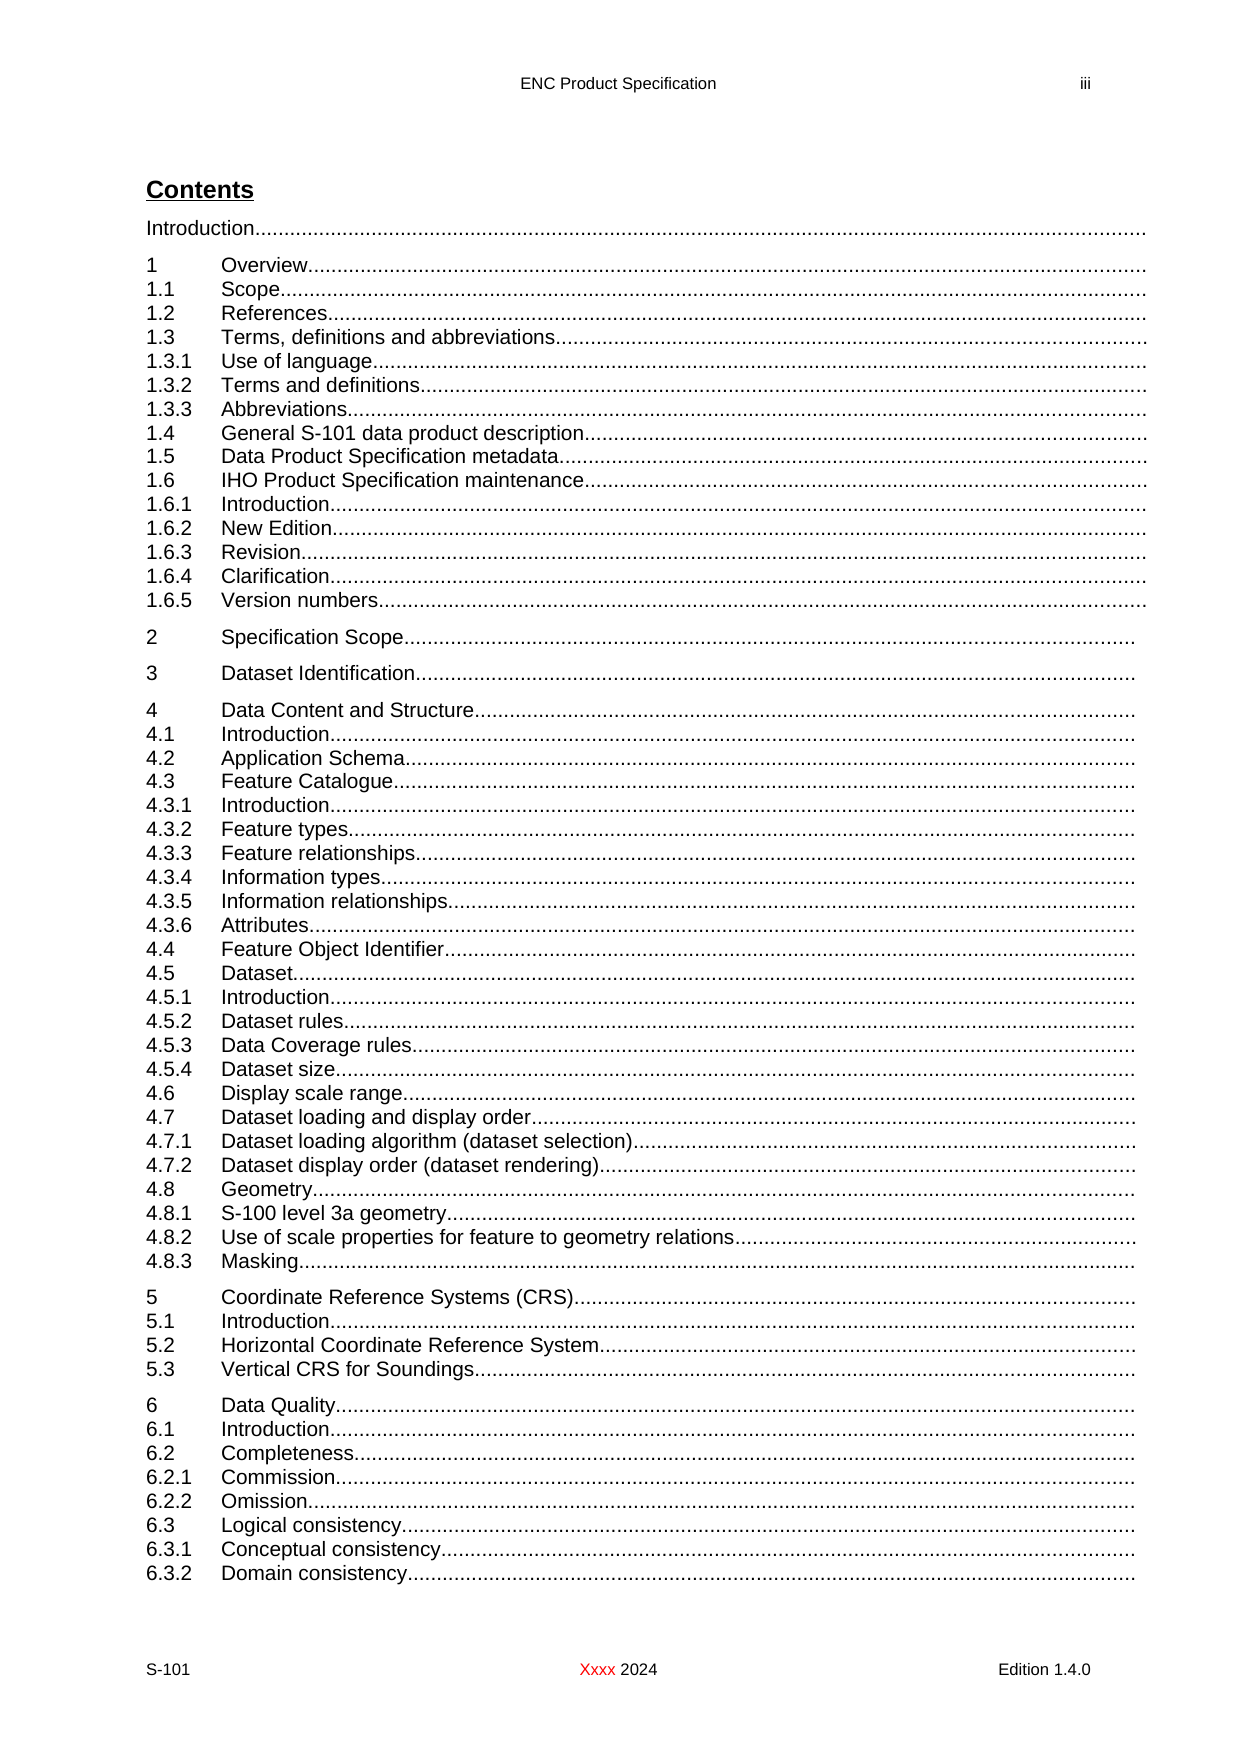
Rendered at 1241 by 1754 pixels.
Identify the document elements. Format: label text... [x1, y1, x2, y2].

text 4.3 Feature Catalogue 11 [146, 769, 1042, 793]
text 4.3.4 Information types 13 [146, 865, 1042, 889]
text 4.8.2 Use of scale properties for feature to geometry relations 20 [146, 1224, 1042, 1248]
text 4.4 Feature Object Identifier 14 [146, 937, 1042, 961]
text 1.6.2 New Edition 9 [146, 516, 1042, 540]
text 1.2 References 2 [146, 301, 1042, 324]
text 6.1 Introduction 24 [146, 1417, 1042, 1441]
text 6.2.1 Commission 24 [146, 1465, 1042, 1489]
text 4.5.1 Introduction 14 [146, 985, 1042, 1009]
text 6.2 Completeness 24 [146, 1441, 1042, 1465]
subtitle Contents [146, 175, 1094, 204]
text 4.8.1 S-100 level 3a geometry 18 [146, 1201, 1042, 1224]
text 4.7 Dataset loading and display order 17 [146, 1105, 1042, 1129]
text 1.6.5 Version numbers 9 [146, 588, 1042, 612]
text 1 Overview 2 [146, 253, 1042, 277]
text 1.1 Scope 2 [146, 277, 1042, 301]
text 6.2.2 Omission 25 [146, 1489, 1042, 1513]
text 1.6.3 Revision 9 [146, 540, 1042, 564]
text 1.3.2 Terms and definitions 3 [146, 372, 1042, 396]
text 6.3 Logical consistency 25 [146, 1513, 1042, 1537]
text 1.5 Data Product Specification metadata 8 [146, 444, 1042, 468]
text 4.5.4 Dataset size 16 [146, 1057, 1042, 1081]
text 1.4 General S-101 data product description 8 [146, 420, 1042, 444]
text 4.7.2 Dataset display order (dataset rendering) 17 [146, 1153, 1042, 1177]
text Introduction 1 [146, 216, 1042, 240]
text 4.3.6 Attributes 13 [146, 913, 1042, 937]
text 4.7.1 Dataset loading algorithm (dataset selection) 17 [146, 1129, 1042, 1153]
text 6.3.1 Conceptual consistency 25 [146, 1537, 1042, 1561]
text 1.3.1 Use of language 3 [146, 348, 1042, 372]
text 4.3.3 Feature relationships 12 [146, 841, 1042, 865]
text 5.3 Vertical CRS for Soundings 22 [146, 1357, 1042, 1381]
text 4 Data Content and Structure 11 [146, 697, 1042, 721]
text 3 Dataset Identification 10 [146, 661, 1042, 685]
text 1.3 Terms, definitions and abbreviations 3 [146, 324, 1042, 348]
text 6.3.2 Domain consistency 25 [146, 1561, 1042, 1585]
text 4.1 Introduction 11 [146, 721, 1042, 745]
text 4.3.2 Feature types 11 [146, 817, 1042, 841]
text 5.2 Horizontal Coordinate Reference System 22 [146, 1333, 1042, 1357]
text 4.6 Display scale range 16 [146, 1081, 1042, 1105]
text 4.2 Application Schema 11 [146, 745, 1042, 769]
text 5 Coordinate Reference Systems (CRS) 21 [146, 1285, 1042, 1309]
text 6 Data Quality 24 [146, 1393, 1042, 1417]
text 4.8 Geometry 18 [146, 1177, 1042, 1201]
text 1.3.3 Abbreviations 7 [146, 396, 1042, 420]
text 4.3.1 Introduction 11 [146, 793, 1042, 817]
text 4.3.5 Information relationships 13 [146, 889, 1042, 913]
text 1.6.1 Introduction 9 [146, 492, 1042, 516]
text 4.8.3 Masking 20 [146, 1248, 1042, 1272]
text 1.6 IHO Product Specification maintenance 9 [146, 468, 1042, 492]
text 5.1 Introduction 21 [146, 1309, 1042, 1333]
text 4.5 Dataset 14 [146, 961, 1042, 985]
text 1.6.4 Clarification 9 [146, 564, 1042, 588]
text 2 Specification Scope 10 [146, 624, 1042, 648]
text 4.5.2 Dataset rules 14 [146, 1009, 1042, 1033]
text 4.5.3 Data Coverage rules 14 [146, 1033, 1042, 1057]
